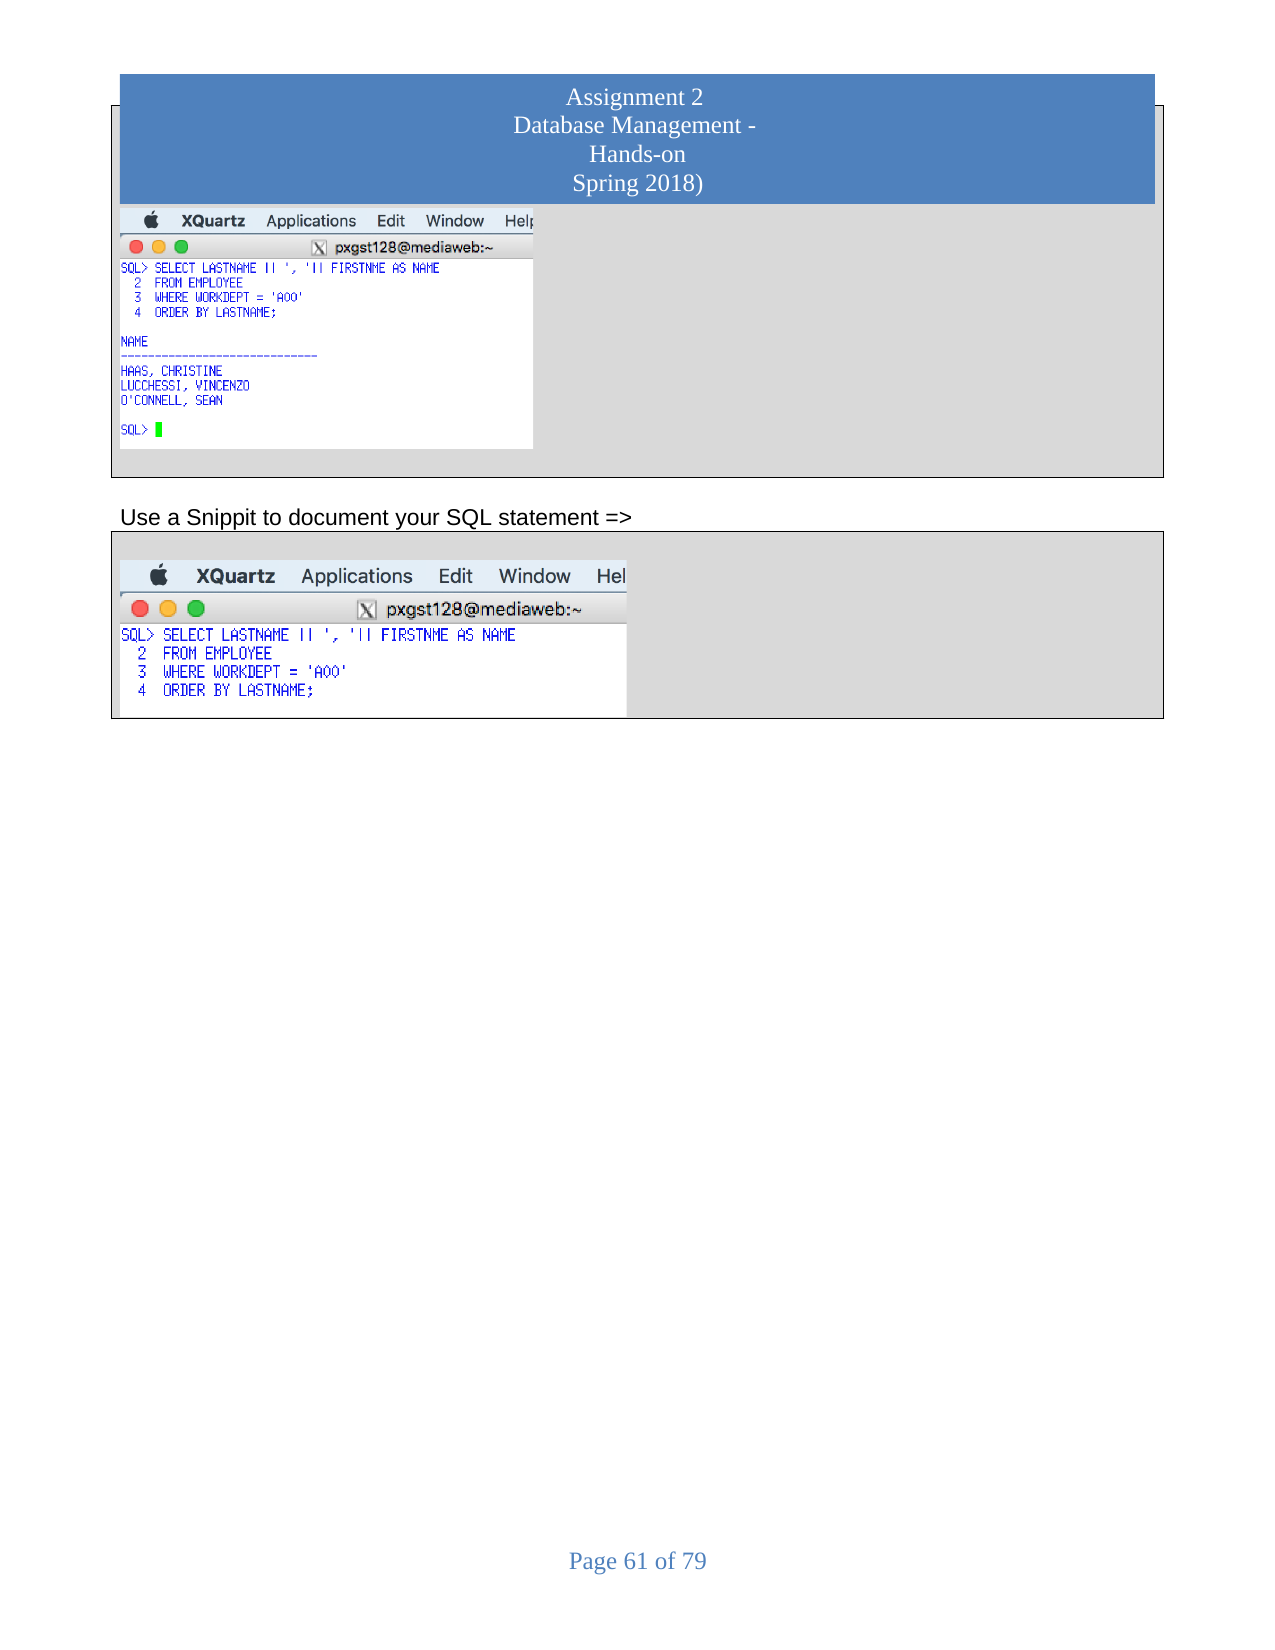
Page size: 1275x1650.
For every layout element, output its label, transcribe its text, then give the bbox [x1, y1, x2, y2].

picture [120, 560, 627, 717]
text Use a Snippit to document your SQL statement => [120, 504, 1155, 531]
picture [120, 208, 534, 449]
